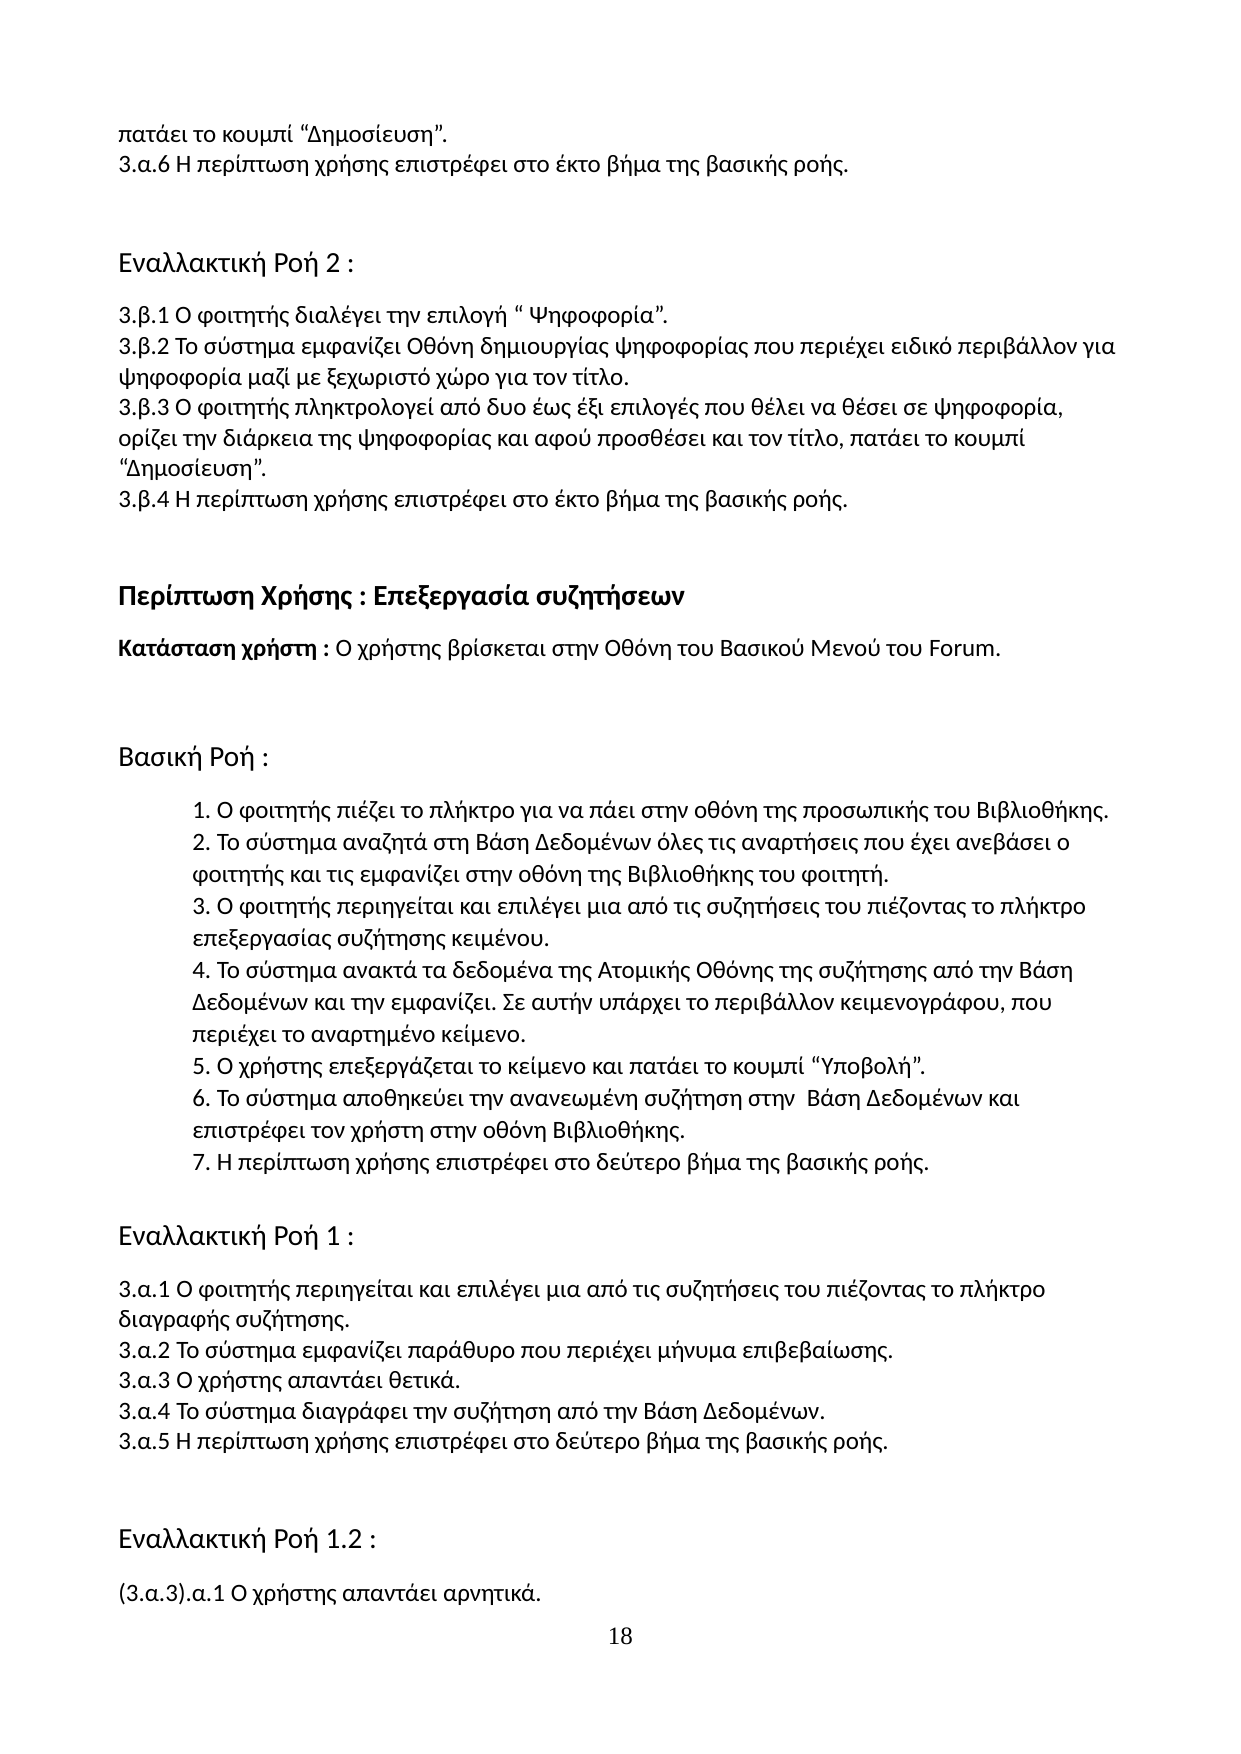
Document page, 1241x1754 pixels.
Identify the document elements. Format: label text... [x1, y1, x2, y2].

text 3.β.3 Ο φοιτητής πληκτρολογεί από δυο έως έξι επιλογές που θέλει να θέσει σε ψηφοφορία, ορίζει την διάρκεια της ψηφοφορίας και αφού προσθέσει και τον τίτλο, πατάει το κουμπί “Δημοσίευση”. 3.β.4 Η περίπτωση χρήσης επιστρέφει στο έκτο βήμα της βασικής ροής. [118, 391, 1122, 513]
text Εναλλακτική Ροή 2 : [118, 244, 1122, 279]
text 3.β.1 Ο φοιτητής διαλέγει την επιλογή “ Ψηφοφορία”. [118, 300, 1122, 330]
text (3.α.3).α.1 Ο χρήστης απαντάει αρνητικά. [118, 1577, 1122, 1607]
text Περίπτωση Χρήσης : Επεξεργασία συζητήσεων [118, 577, 1122, 613]
text Εναλλακτική Ροή 1 : [118, 1217, 1122, 1252]
text 3.α.2 Το σύστημα εμφανίζει παράθυρο που περιέχει μήνυμα επιβεβαίωσης. [118, 1334, 1122, 1364]
text Εναλλακτική Ροή 1.2 : [118, 1520, 1122, 1556]
text 3.α.3 Ο χρήστης απαντάει θετικά. [118, 1364, 1122, 1395]
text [118, 118, 1122, 179]
text 3.β.2 Το σύστημα εμφανίζει Οθόνη δημιουργίας ψηφοφορίας που περιέχει ειδικό περιβάλλον για ψηφοφορία μαζί με ξεχωριστό χώρο για τον τίτλο. [118, 330, 1122, 391]
text 1. Ο φοιτητής πιέζει το πλήκτρο για να πάει στην οθόνη της προσωπικής του Βιβλιοθήκης. 2. Το σύστημα αναζητά στη Βάση Δεδομένων όλες τις αναρτήσεις που έχει ανεβάσει ο φοιτητής και τις εμφανίζει στην οθόνη της Βιβλιοθήκης του φοιτητή. 3. Ο φοιτητής περιηγείται και επιλέγει μια από τις συζητήσεις του πιέζοντας το πλήκτρο επεξεργασίας συζήτησης κειμένου. 4. Το σύστημα ανακτά τα δεδομένα της Ατομικής Οθόνης της συζήτησης από την Βάση Δεδομένων και την εμφανίζει. Σε αυτήν υπάρχει το περιβάλλον κειμενογράφου, που περιέχει το αναρτημένο κείμενο. 5. Ο χρήστης επεξεργάζεται το κείμενο και πατάει το κουμπί “Υποβολή”. 6. Το σύστημα αποθηκεύει την ανανεωμένη συζήτηση στην Βάση Δεδομένων και επιστρέφει τον χρήστη στην οθόνη Βιβλιοθήκης. 7. Η περίπτωση χρήσης επιστρέφει στο δεύτερο βήμα της βασικής ροής. [192, 794, 1122, 1176]
text Κατάσταση χρήστη : Ο χρήστης βρίσκεται στην Οθόνη του Βασικού Μενού του Forum. [118, 632, 1122, 663]
text 3.α.1 Ο φοιτητής περιηγείται και επιλέγει μια από τις συζητήσεις του πιέζοντας το πλήκτρο διαγραφής συζήτησης. [118, 1273, 1122, 1334]
text 3.α.4 Το σύστημα διαγράφει την συζήτηση από την Βάση Δεδομένων. 3.α.5 Η περίπτωση χρήσης επιστρέφει στο δεύτερο βήμα της βασικής ροής. [118, 1395, 1122, 1456]
text Βασική Ροή : [118, 738, 1122, 774]
